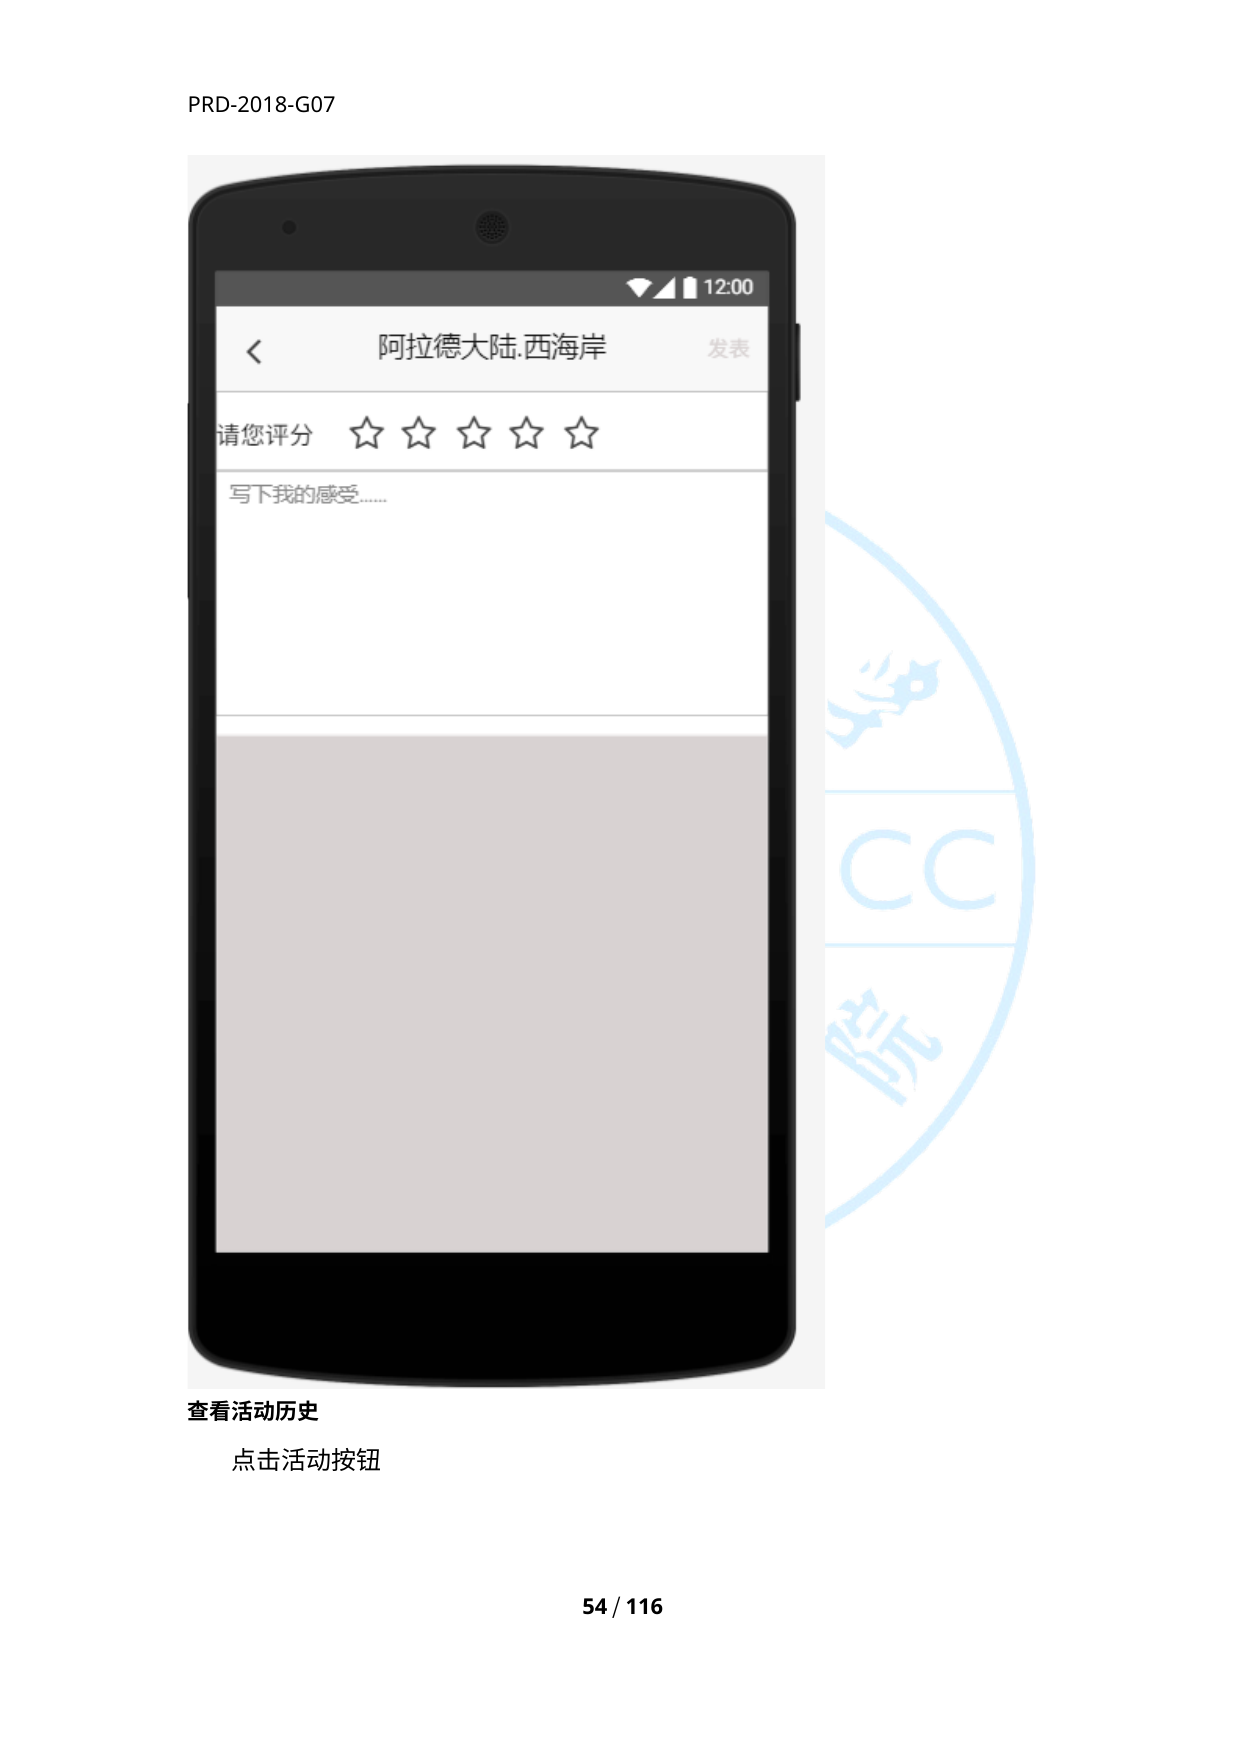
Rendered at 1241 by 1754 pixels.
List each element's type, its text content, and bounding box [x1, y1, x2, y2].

picture [187, 155, 826, 1389]
subtitle 查看活动历史 [187, 1394, 1053, 1426]
text 点击活动按钮 [187, 1426, 1053, 1491]
